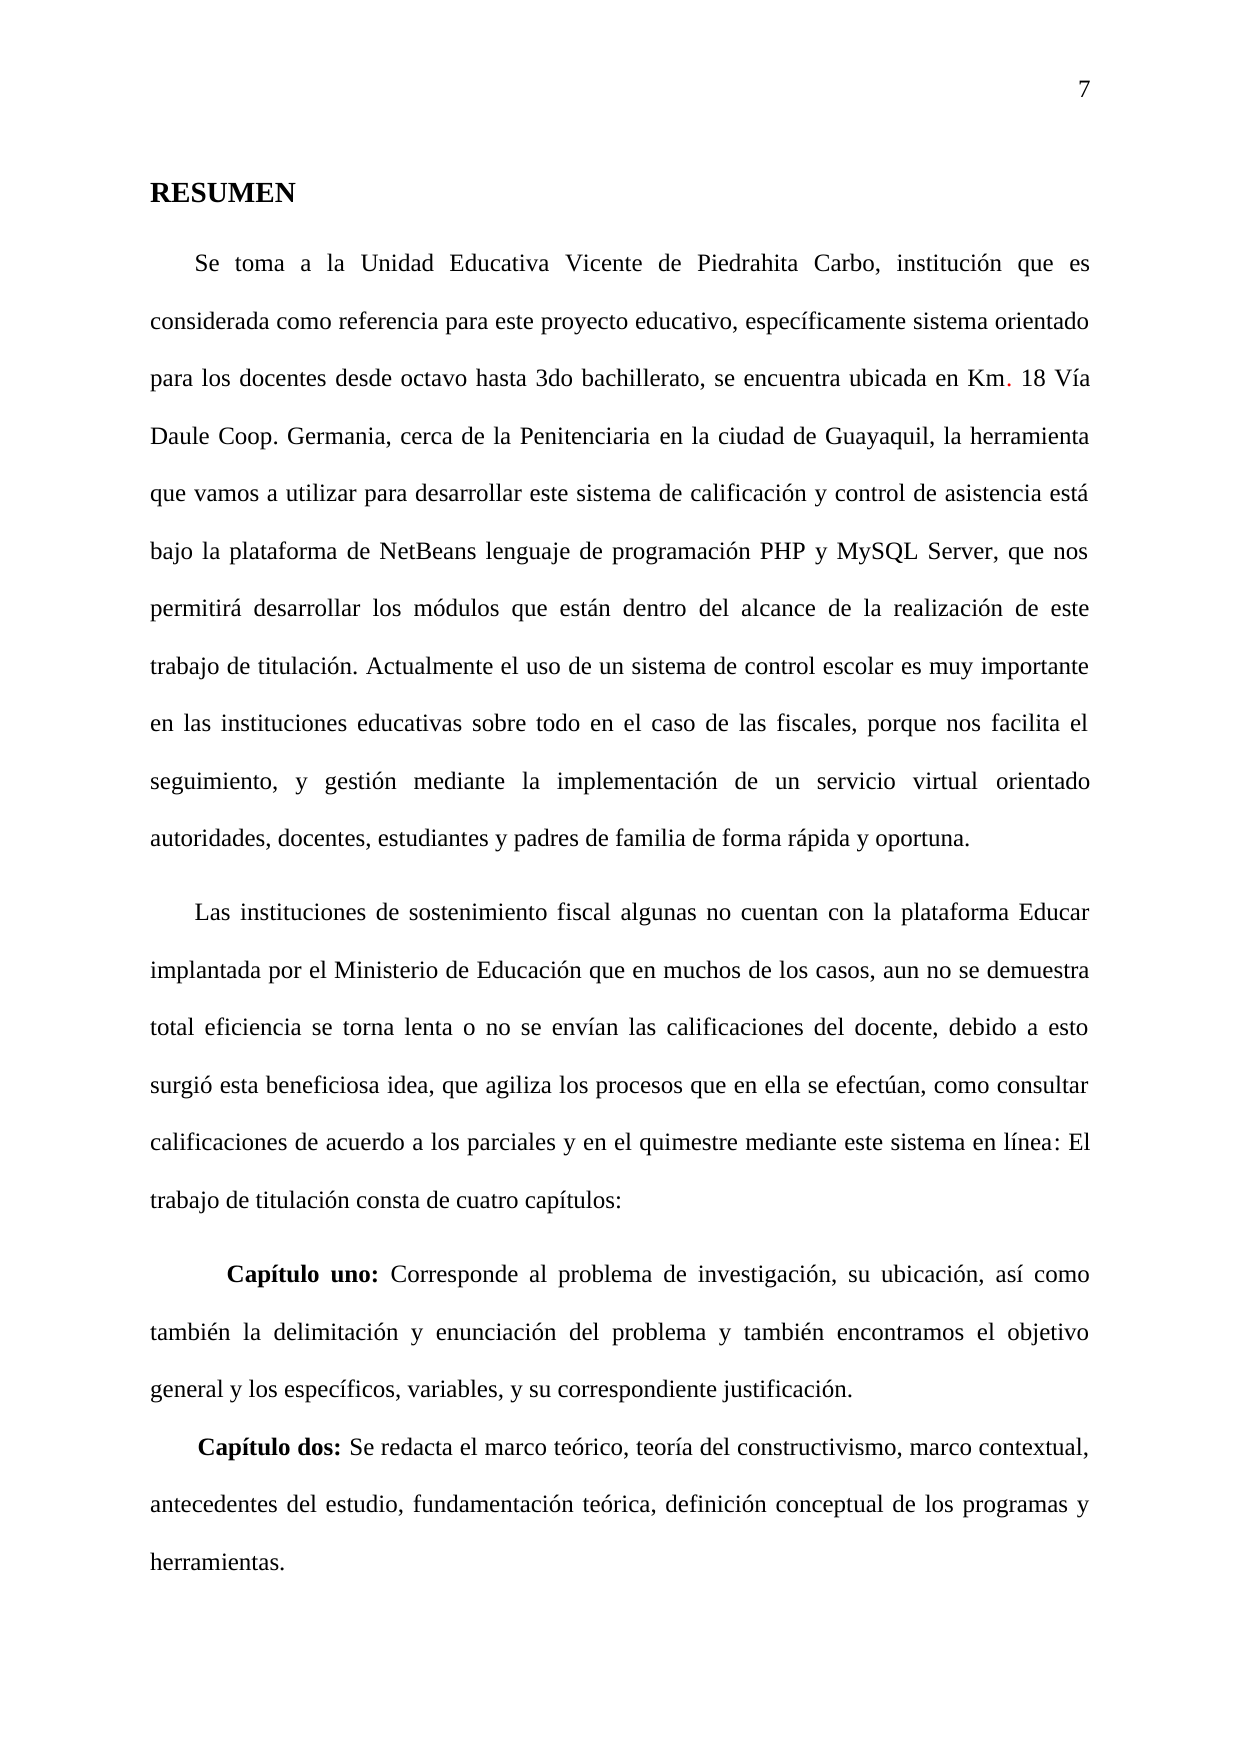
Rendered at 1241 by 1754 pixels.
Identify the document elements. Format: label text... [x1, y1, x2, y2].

text Las instituciones de sostenimiento fiscal algunas no cuentan con la plataforma Educar implantada por el Ministerio de Educación que en muchos de los casos, aun no se demuestra total eficiencia se torna lenta o no se envían las calificaciones del docente, debido a esto surgió esta beneficiosa idea, que agiliza los procesos que en ella se efectúan, como consultar calificaciones de acuerdo a los parciales y en el quimestre mediante este sistema en línea: El trabajo de titulación consta de cuatro capítulos: [150, 897, 1090, 1214]
text Capítulo dos: Se redacta el marco teórico, teoría del constructivismo, marco contextual, antecedentes del estudio, fundamentación teórica, definición conceptual de los programas y herramientas. [150, 1432, 1090, 1575]
text Capítulo uno: Corresponde al problema de investigación, su ubicación, así como también la delimitación y enunciación del problema y también encontramos el objetivo general y los específicos, variables, y su correspondiente justificación. [150, 1259, 1090, 1403]
subtitle RESUMEN [150, 175, 1090, 208]
text Se toma a la Unidad Educativa Vicente de Piedrahita Carbo, institución que es considerada como referencia para este proyecto educativo, específicamente sistema orientado para los docentes desde octavo hasta 3do bachillerato, se encuentra ubicada en Km. 18 Vía Daule Coop. Germania, cerca de la Penitenciaria en la ciudad de Guayaquil, la herramienta que vamos a utilizar para desarrollar este sistema de calificación y control de asistencia está bajo la plataforma de NetBeans lenguaje de programación PHP y MySQL Server, que nos permitirá desarrollar los módulos que están dentro del alcance de la realización de este trabajo de titulación. Actualmente el uso de un sistema de control escolar es muy importante en las instituciones educativas sobre todo en el caso de las fiscales, porque nos facilita el seguimiento, y gestión mediante la implementación de un servicio virtual orientado autoridades, docentes, estudiantes y padres de familia de forma rápida y oportuna. [150, 248, 1090, 852]
